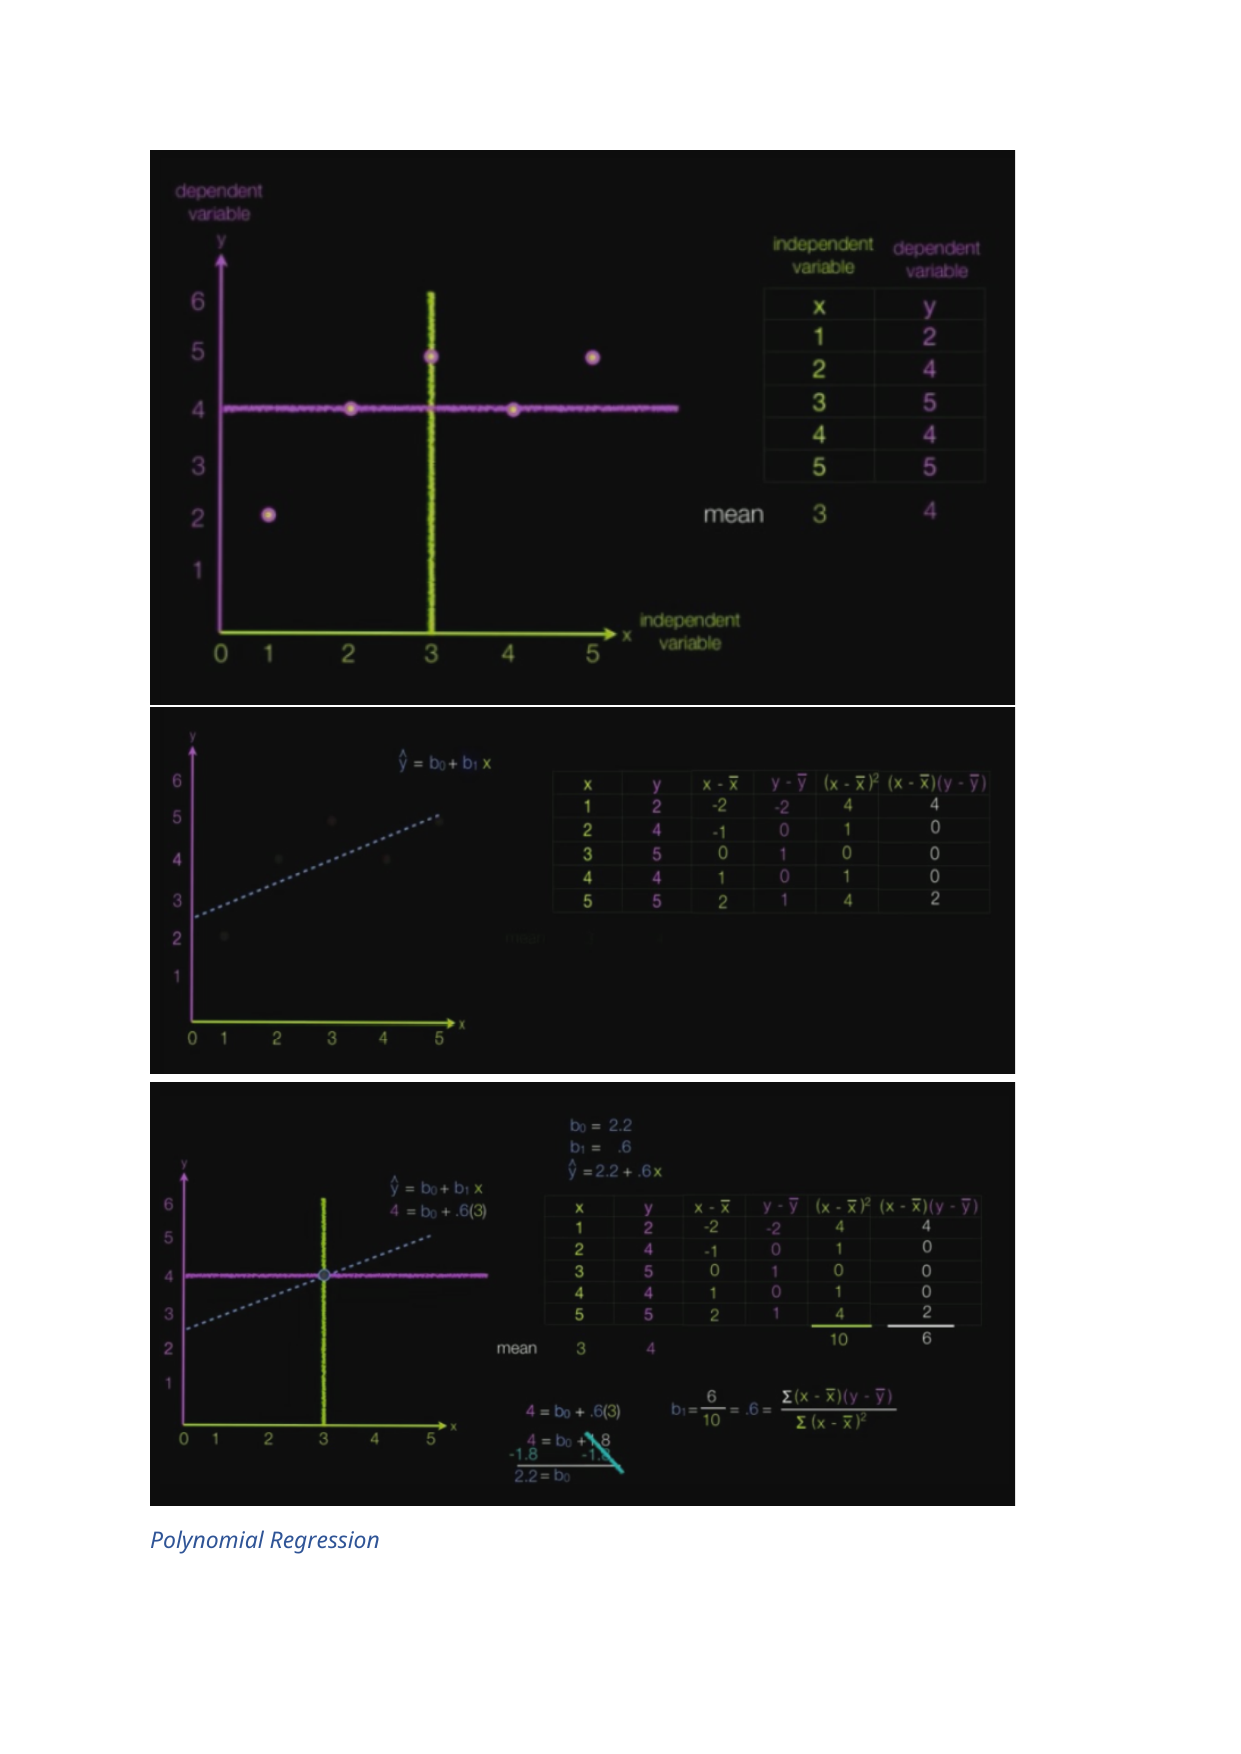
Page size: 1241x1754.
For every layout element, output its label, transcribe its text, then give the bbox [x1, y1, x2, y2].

text Polynomial Regression [150, 1524, 1090, 1556]
picture [150, 1082, 1016, 1506]
picture [150, 150, 1016, 705]
picture [150, 707, 1016, 1074]
